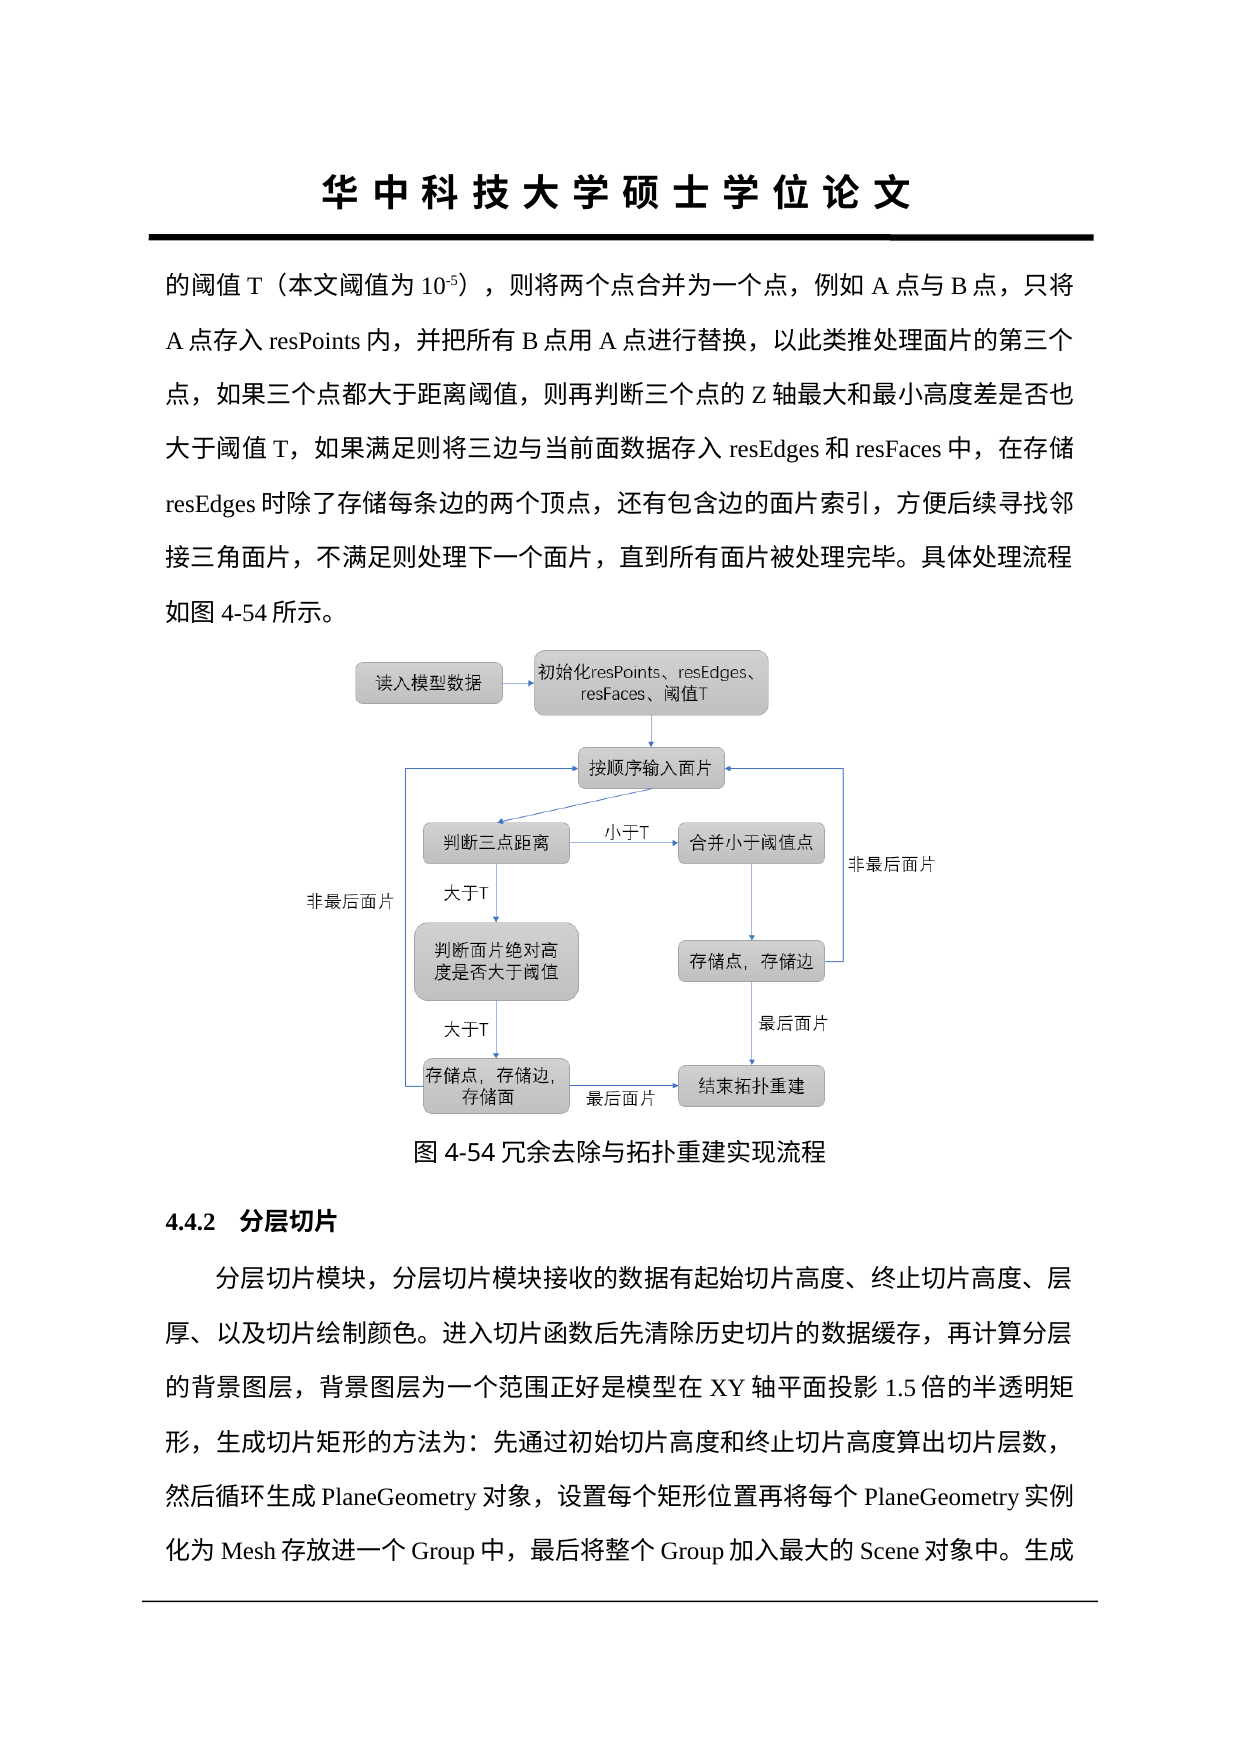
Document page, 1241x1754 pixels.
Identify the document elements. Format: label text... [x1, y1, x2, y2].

picture [300, 646, 940, 1119]
subtitle 分层切片 [165, 1202, 1075, 1238]
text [165, 266, 1075, 628]
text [165, 1259, 1075, 1567]
